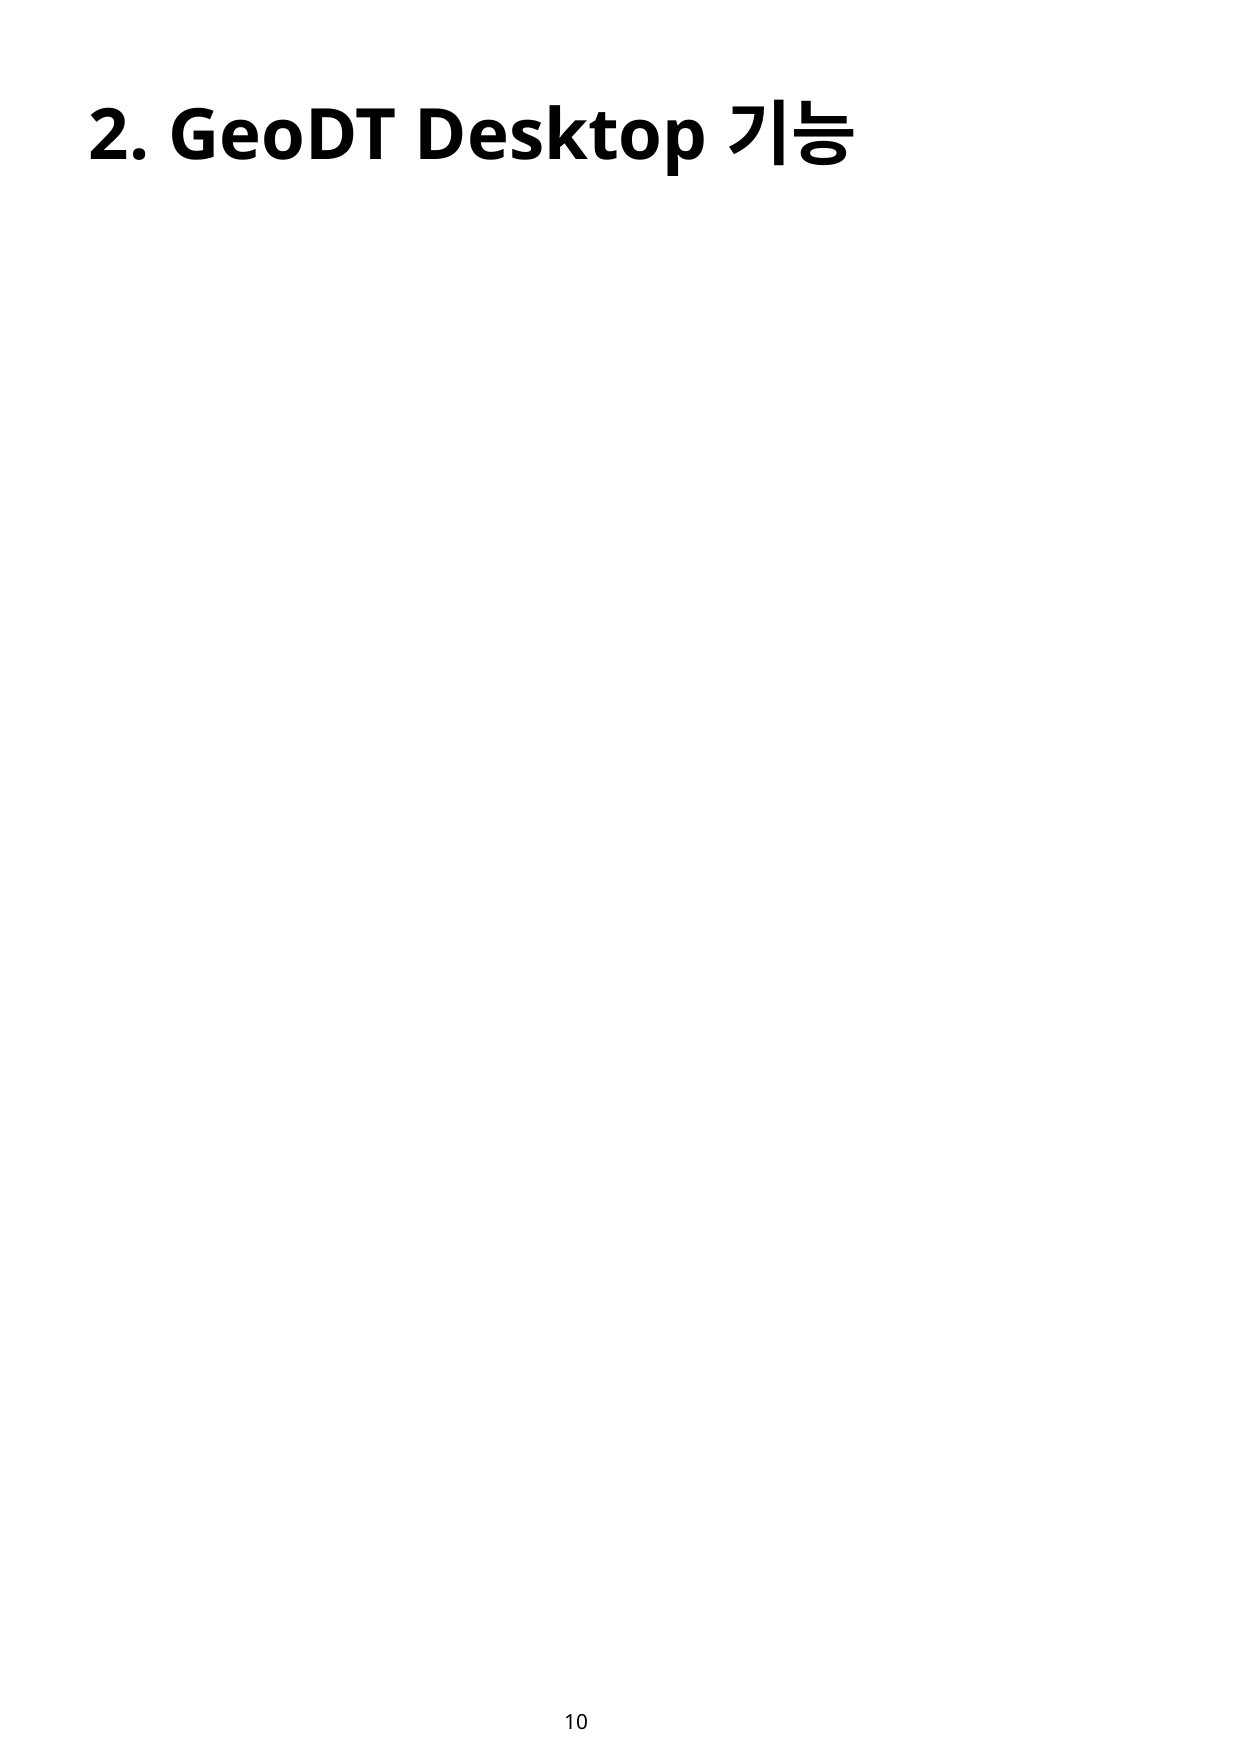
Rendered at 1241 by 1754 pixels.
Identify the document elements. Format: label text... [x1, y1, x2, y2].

subtitle GeoDT Desktop 기능 [89, 89, 876, 177]
